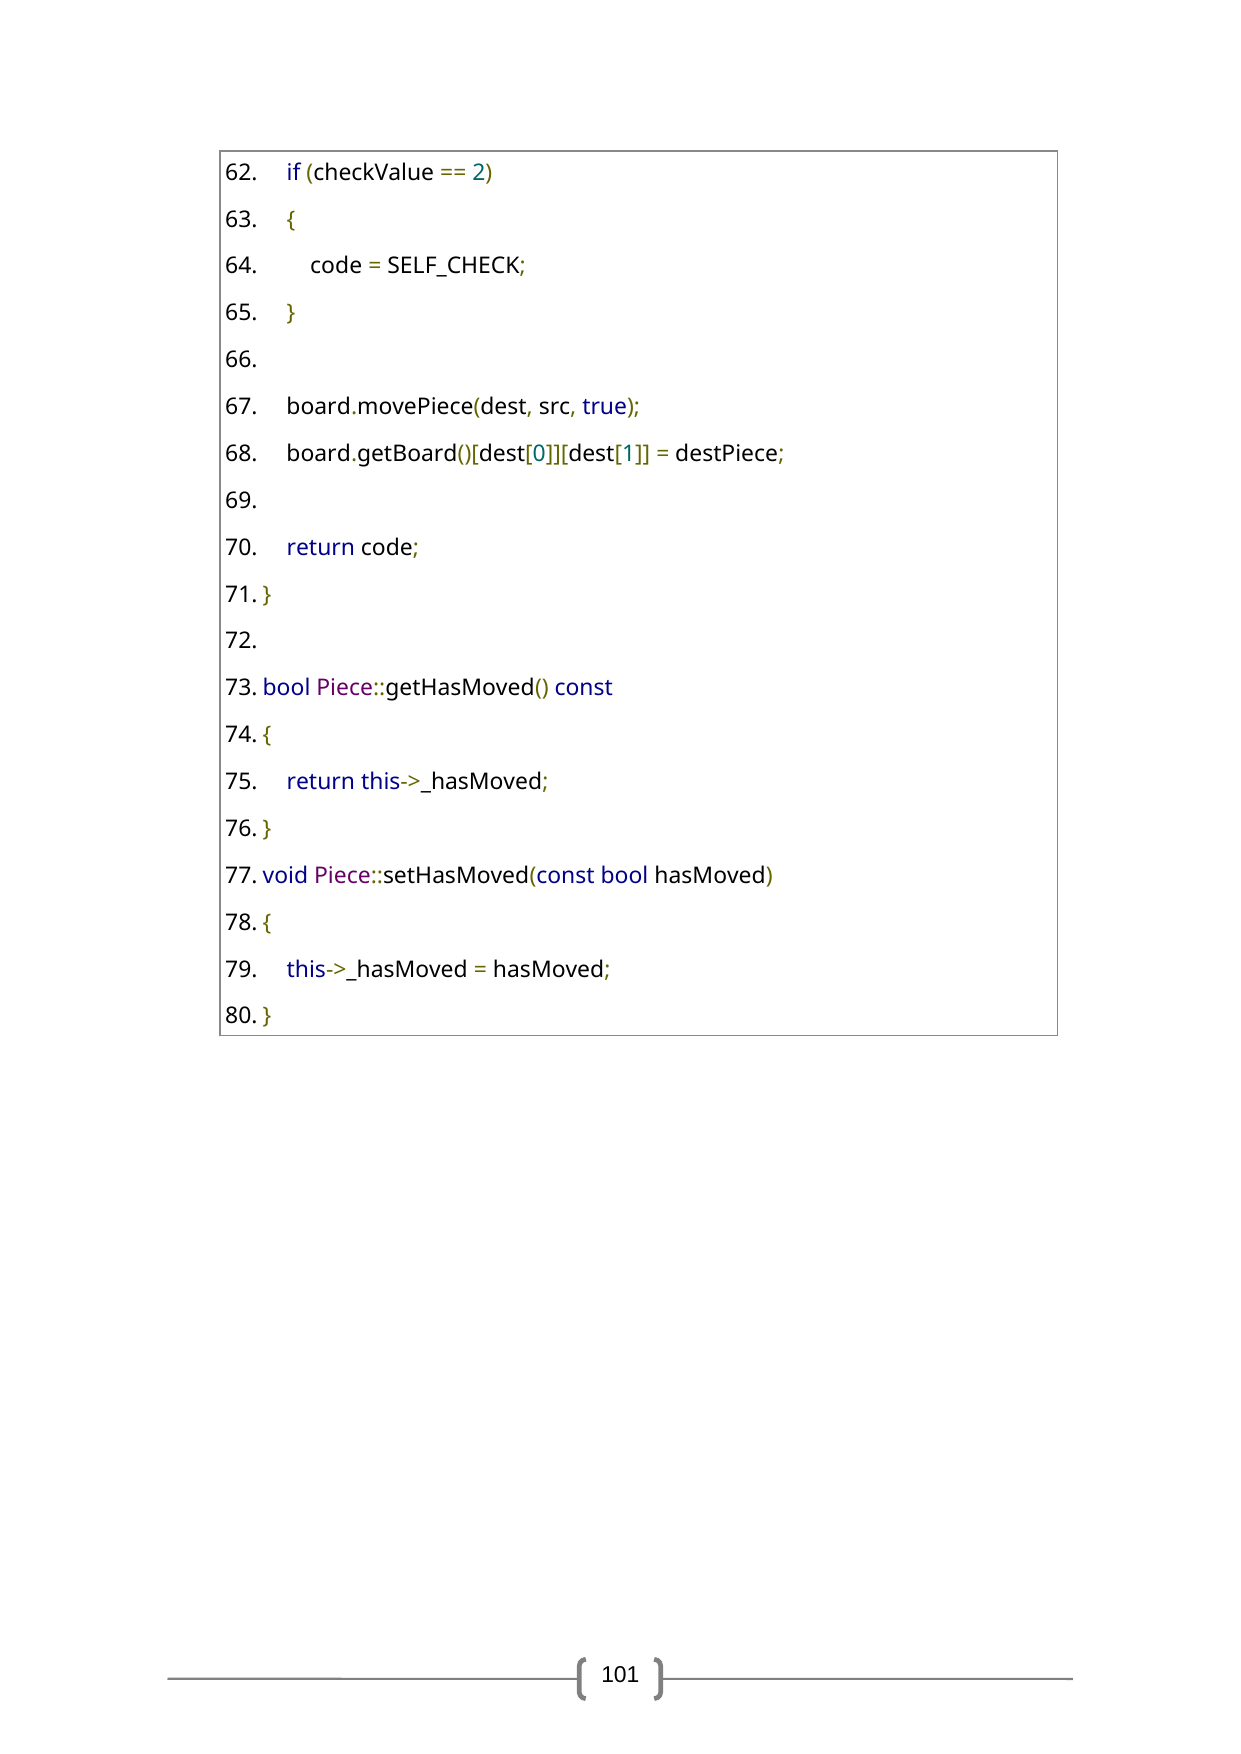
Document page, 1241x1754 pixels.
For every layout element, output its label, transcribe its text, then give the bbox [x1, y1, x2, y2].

list board.movePiece(dest, src, true); [221, 384, 1057, 421]
list code = SELF_CHECK; [221, 244, 1057, 281]
list } [221, 291, 1057, 328]
list bool Piece::getHasMoved() const [221, 666, 1057, 703]
list if (checkValue == 2) [221, 152, 1057, 187]
list { [221, 197, 1057, 234]
list { [221, 900, 1057, 937]
list } [221, 994, 1057, 1035]
list return this->_hasMoved; [221, 759, 1057, 796]
list this->_hasMoved = hasMoved; [221, 947, 1057, 984]
list void Piece::setHasMoved(const bool hasMoved) [221, 853, 1057, 890]
list { [221, 712, 1057, 749]
list } [221, 806, 1057, 843]
list return code; [221, 525, 1057, 562]
list } [221, 572, 1057, 609]
list board.getBoard()[dest[0]][dest[1]] = destPiece; [221, 431, 1057, 468]
